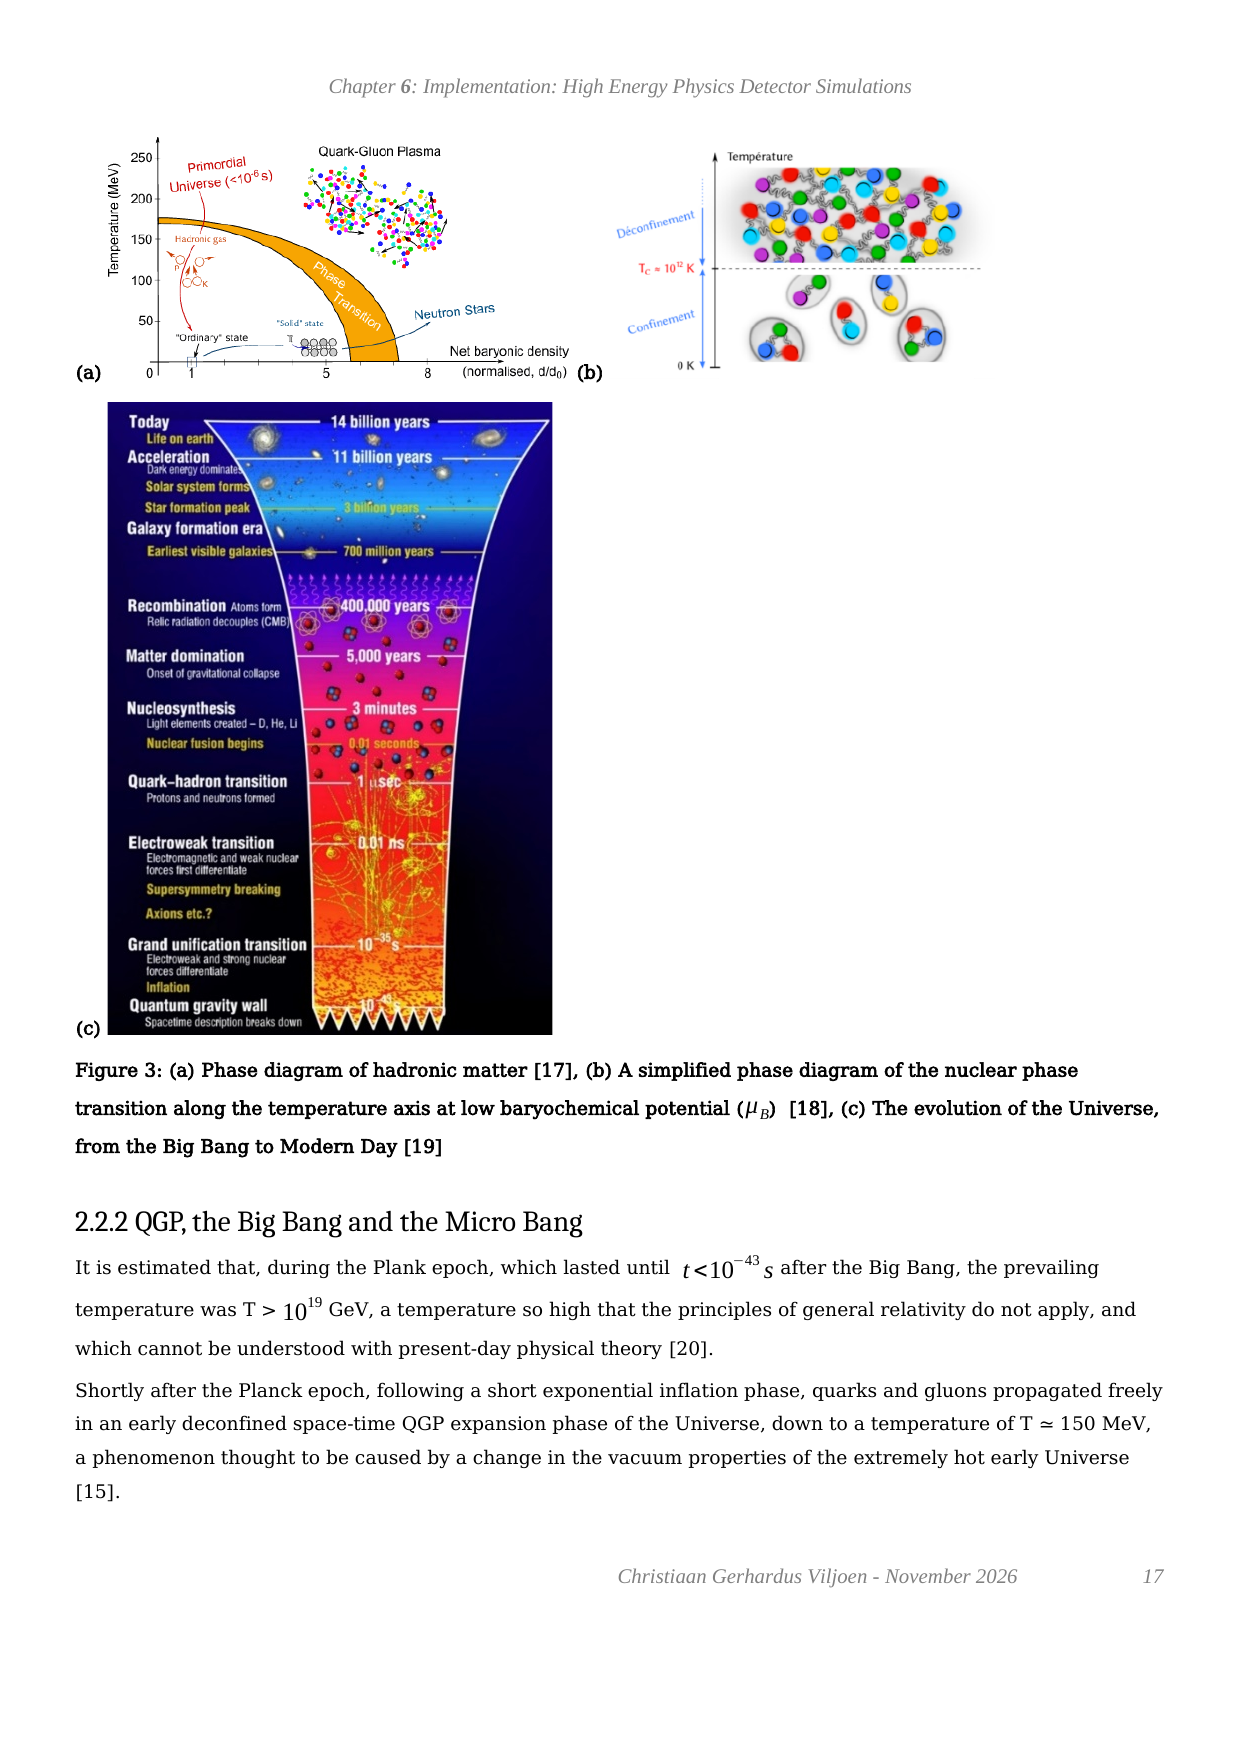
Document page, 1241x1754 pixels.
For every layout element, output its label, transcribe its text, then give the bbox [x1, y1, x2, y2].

text It is estimated that, during the Plank epoch, which lasted until after the Big Bang, the prevailing temperature was T > GeV, a temperature so high that the principles of general relativity do not apply, and which cannot be understood with present-day physical theory . [75, 1252, 1165, 1359]
picture [609, 135, 995, 379]
picture [108, 137, 570, 379]
picture [107, 402, 553, 1035]
subtitle QGP, the Big Bang and the Micro Bang [75, 1206, 1165, 1239]
text Figure 3: (a) Phase diagram of hadronic matter , (b) A simplified phase diagram of the nuclear phase transition along the temperature axis at low baryochemical potential () , (c) The evolution of the Universe, from the Big Bang to Modern Day [75, 1058, 1165, 1157]
text Shortly after the Planck epoch, following a short exponential inflation phase, quarks and gluons propagated freely in an early deconfined space-time QGP expansion phase of the Universe, down to a temperature of T ≃ 150 MeV, a phenomenon thought to be caused by a change in the vacuum properties of the extremely hot early Universe . [75, 1378, 1165, 1502]
